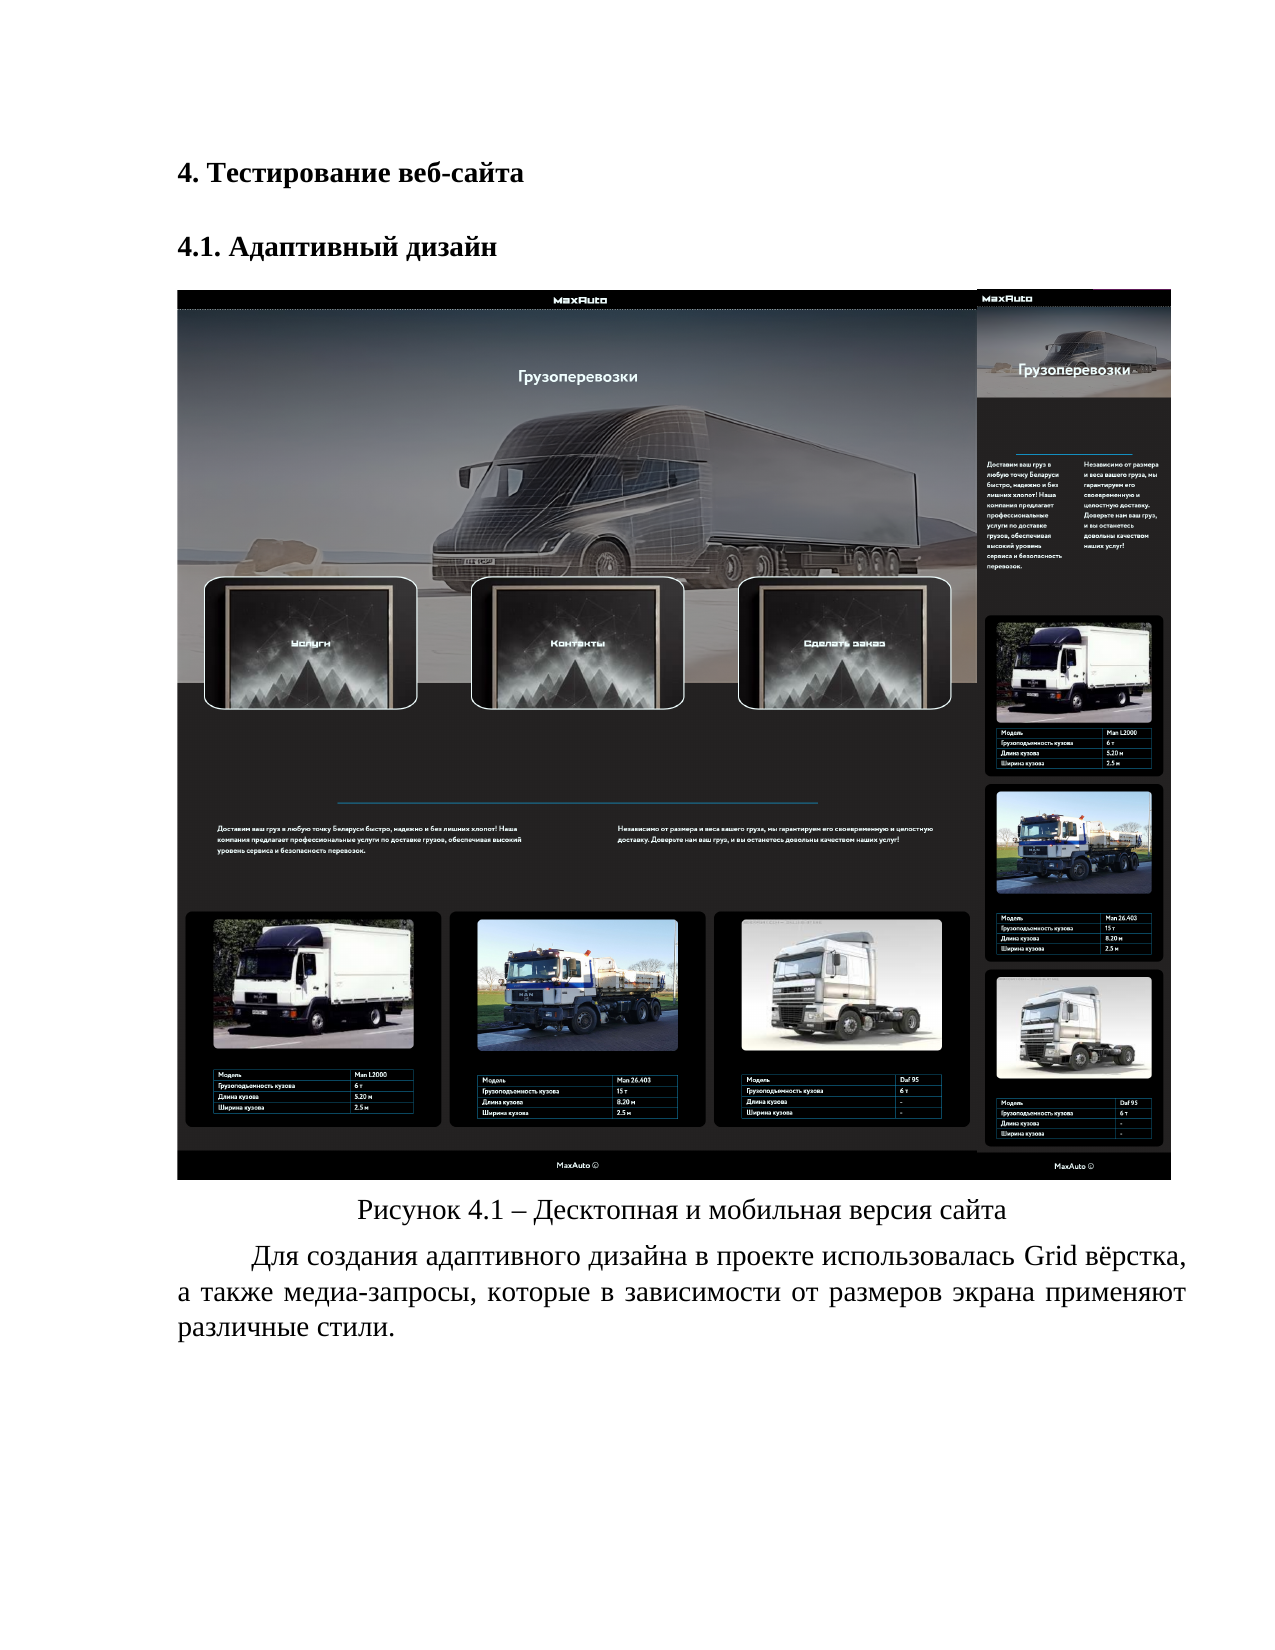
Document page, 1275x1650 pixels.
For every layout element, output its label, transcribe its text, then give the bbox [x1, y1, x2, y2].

text Рисунок 4.1 – Десктопная и мобильная версия сайта [177, 1192, 1186, 1225]
text Для создания адаптивного дизайна в проекте использовалась Grid вёрстка, а также медиа-запросы, которые в зависимости от размеров экрана применяют различные стили. [177, 1238, 1186, 1343]
subtitle 4. Тестирование веб-сайта [177, 156, 1186, 189]
subtitle 4.1. Адаптивный дизайн [177, 229, 1186, 262]
picture [177, 289, 1171, 1180]
